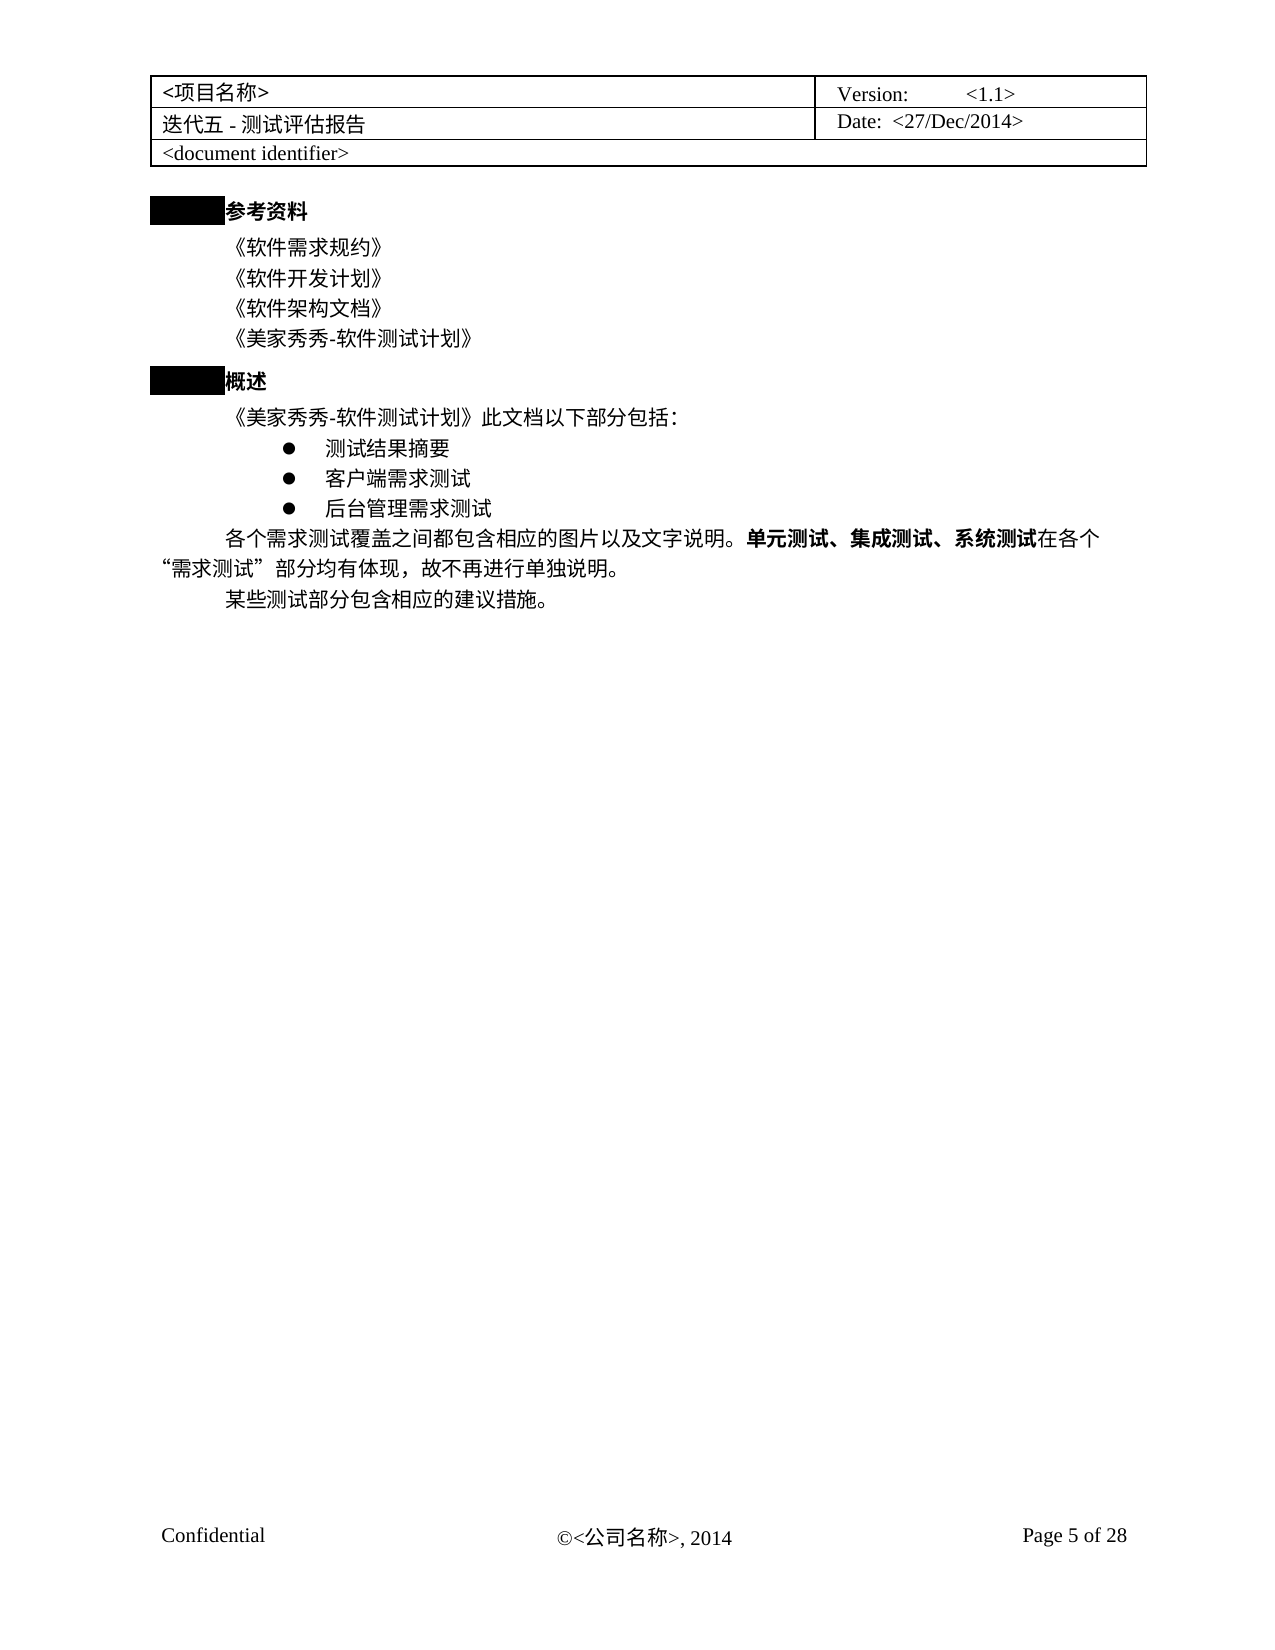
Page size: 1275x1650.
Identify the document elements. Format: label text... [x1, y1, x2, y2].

text 《软件架构文档》 [225, 292, 1125, 322]
text 某些测试部分包含相应的建议措施。 [225, 583, 1125, 613]
subtitle 概述 [150, 365, 1125, 395]
list 后台管理需求测试 [281, 492, 1125, 522]
text 《软件开发计划》 [225, 262, 1125, 292]
text 《美家秀秀-软件测试计划》 [225, 322, 1125, 353]
text 《美家秀秀-软件测试计划》此文档以下部分包括： [225, 402, 1125, 432]
list 客户端需求测试 [281, 462, 1125, 492]
text 《软件需求规约》 [225, 232, 1125, 262]
subtitle 参考资料 [150, 195, 1125, 225]
list 测试结果摘要 [281, 432, 1125, 462]
text 各个需求测试覆盖之间都包含相应的图片以及文字说明。单元测试、集成测试、系统测试在各个“需求测试”部分均有体现，故不再进行单独说明。 [150, 522, 1125, 583]
